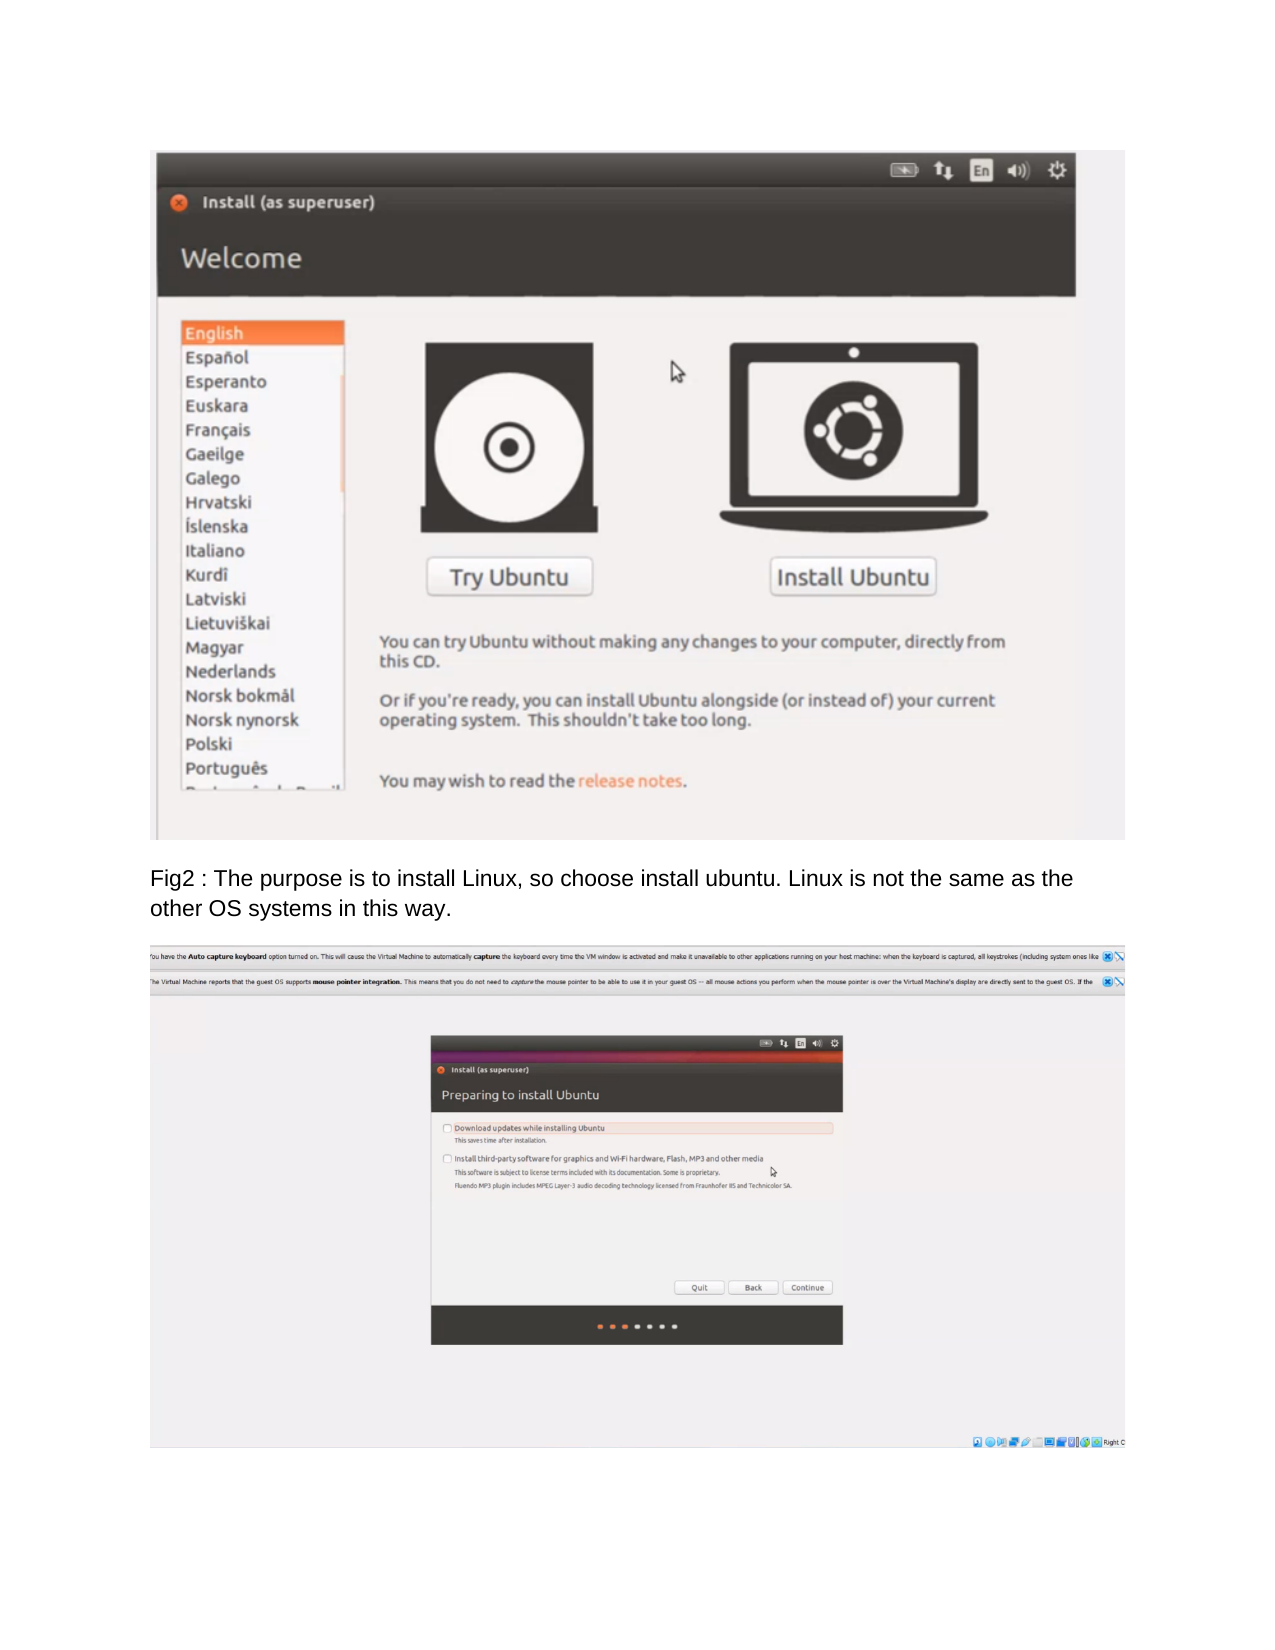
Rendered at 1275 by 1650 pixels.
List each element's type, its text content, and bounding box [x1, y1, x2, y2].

text Fig2 : The purpose is to install Linux, so choose install ubuntu. Linux is not the same as the other OS systems in this way. [150, 864, 1125, 921]
picture [150, 945, 1125, 1448]
picture [150, 150, 1125, 840]
